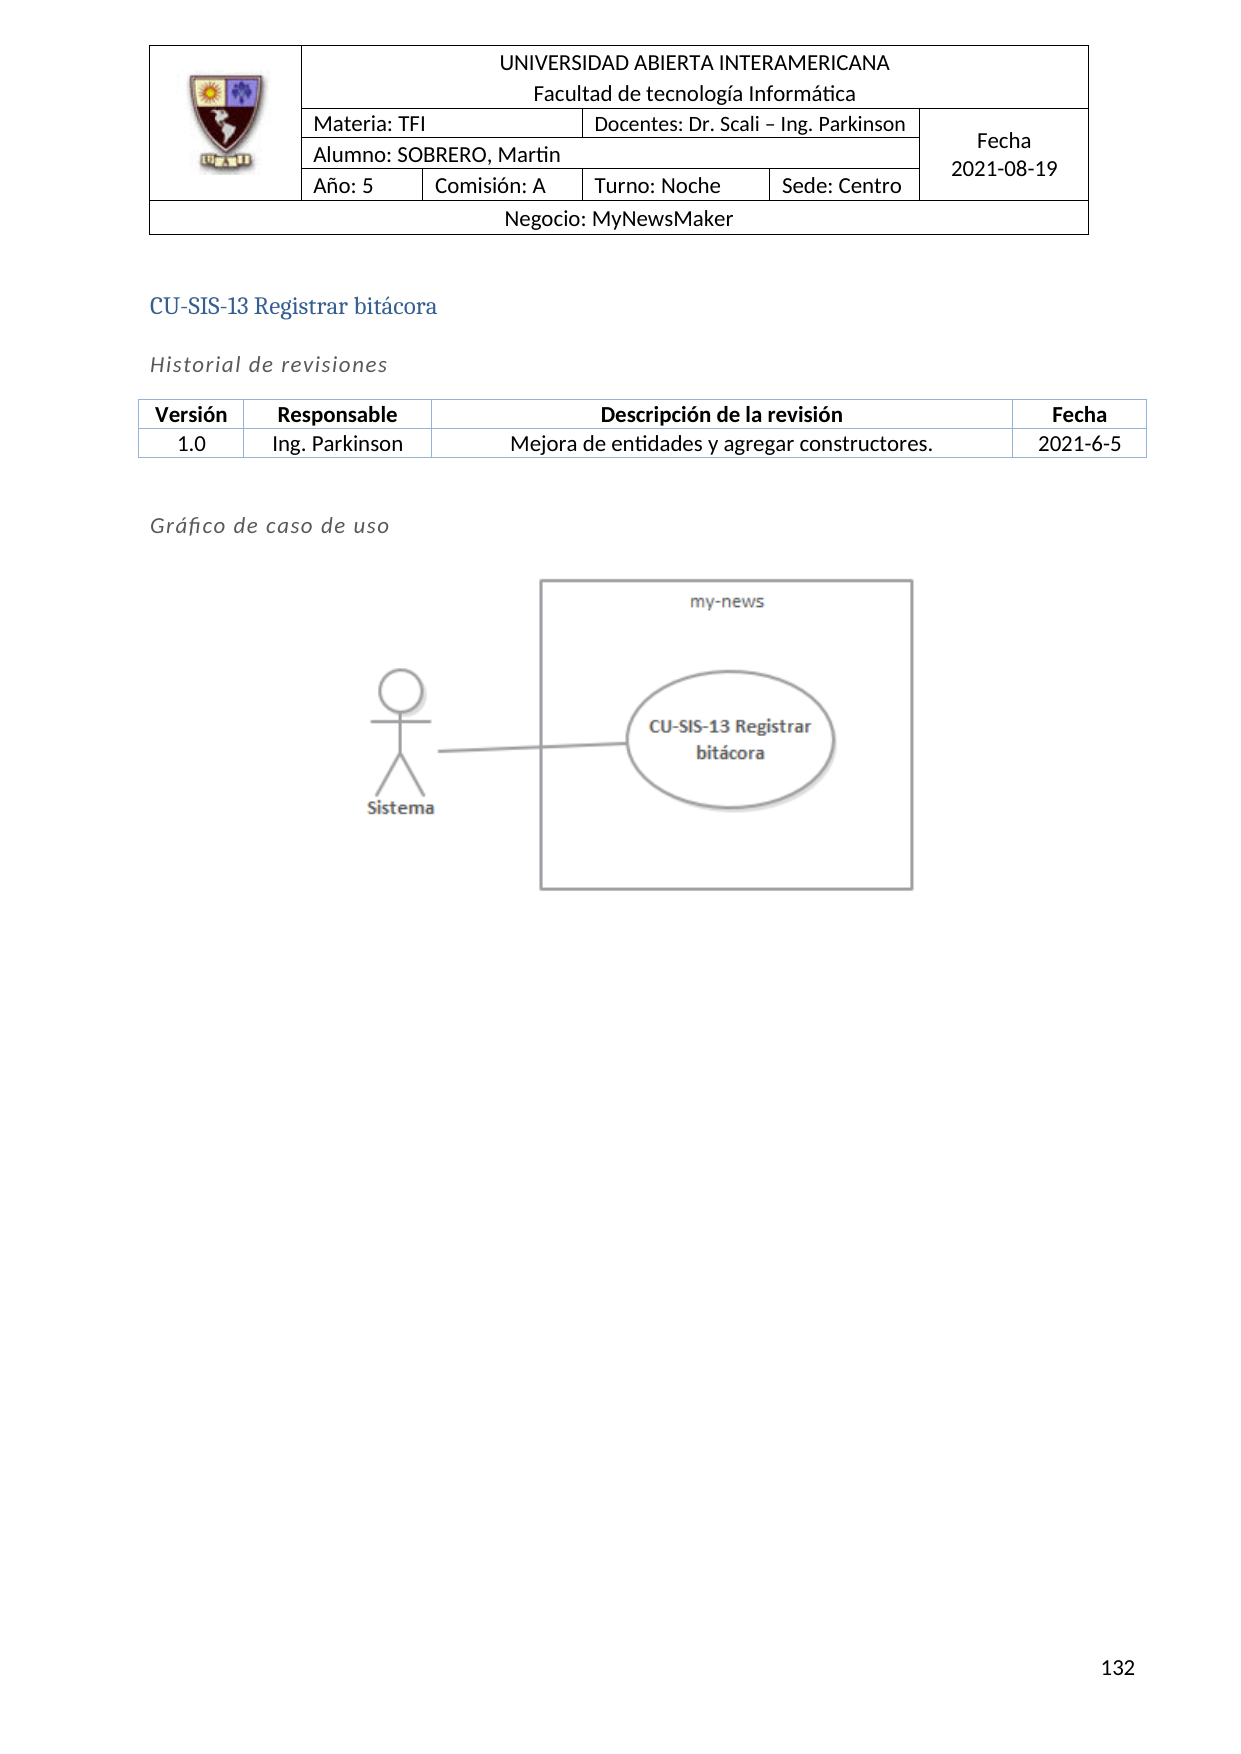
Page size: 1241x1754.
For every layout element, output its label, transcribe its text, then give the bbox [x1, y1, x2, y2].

picture [175, 67, 276, 180]
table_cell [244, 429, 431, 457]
subtitle CU-SIS-13 Registrar bitácora [150, 292, 1135, 321]
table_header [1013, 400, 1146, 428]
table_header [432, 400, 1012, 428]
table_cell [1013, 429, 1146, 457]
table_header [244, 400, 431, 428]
picture [366, 559, 920, 902]
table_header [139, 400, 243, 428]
subtitle Gráfico de caso de uso [150, 511, 1135, 539]
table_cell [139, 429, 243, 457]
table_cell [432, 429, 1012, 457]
subtitle Historial de revisiones [150, 350, 1135, 378]
